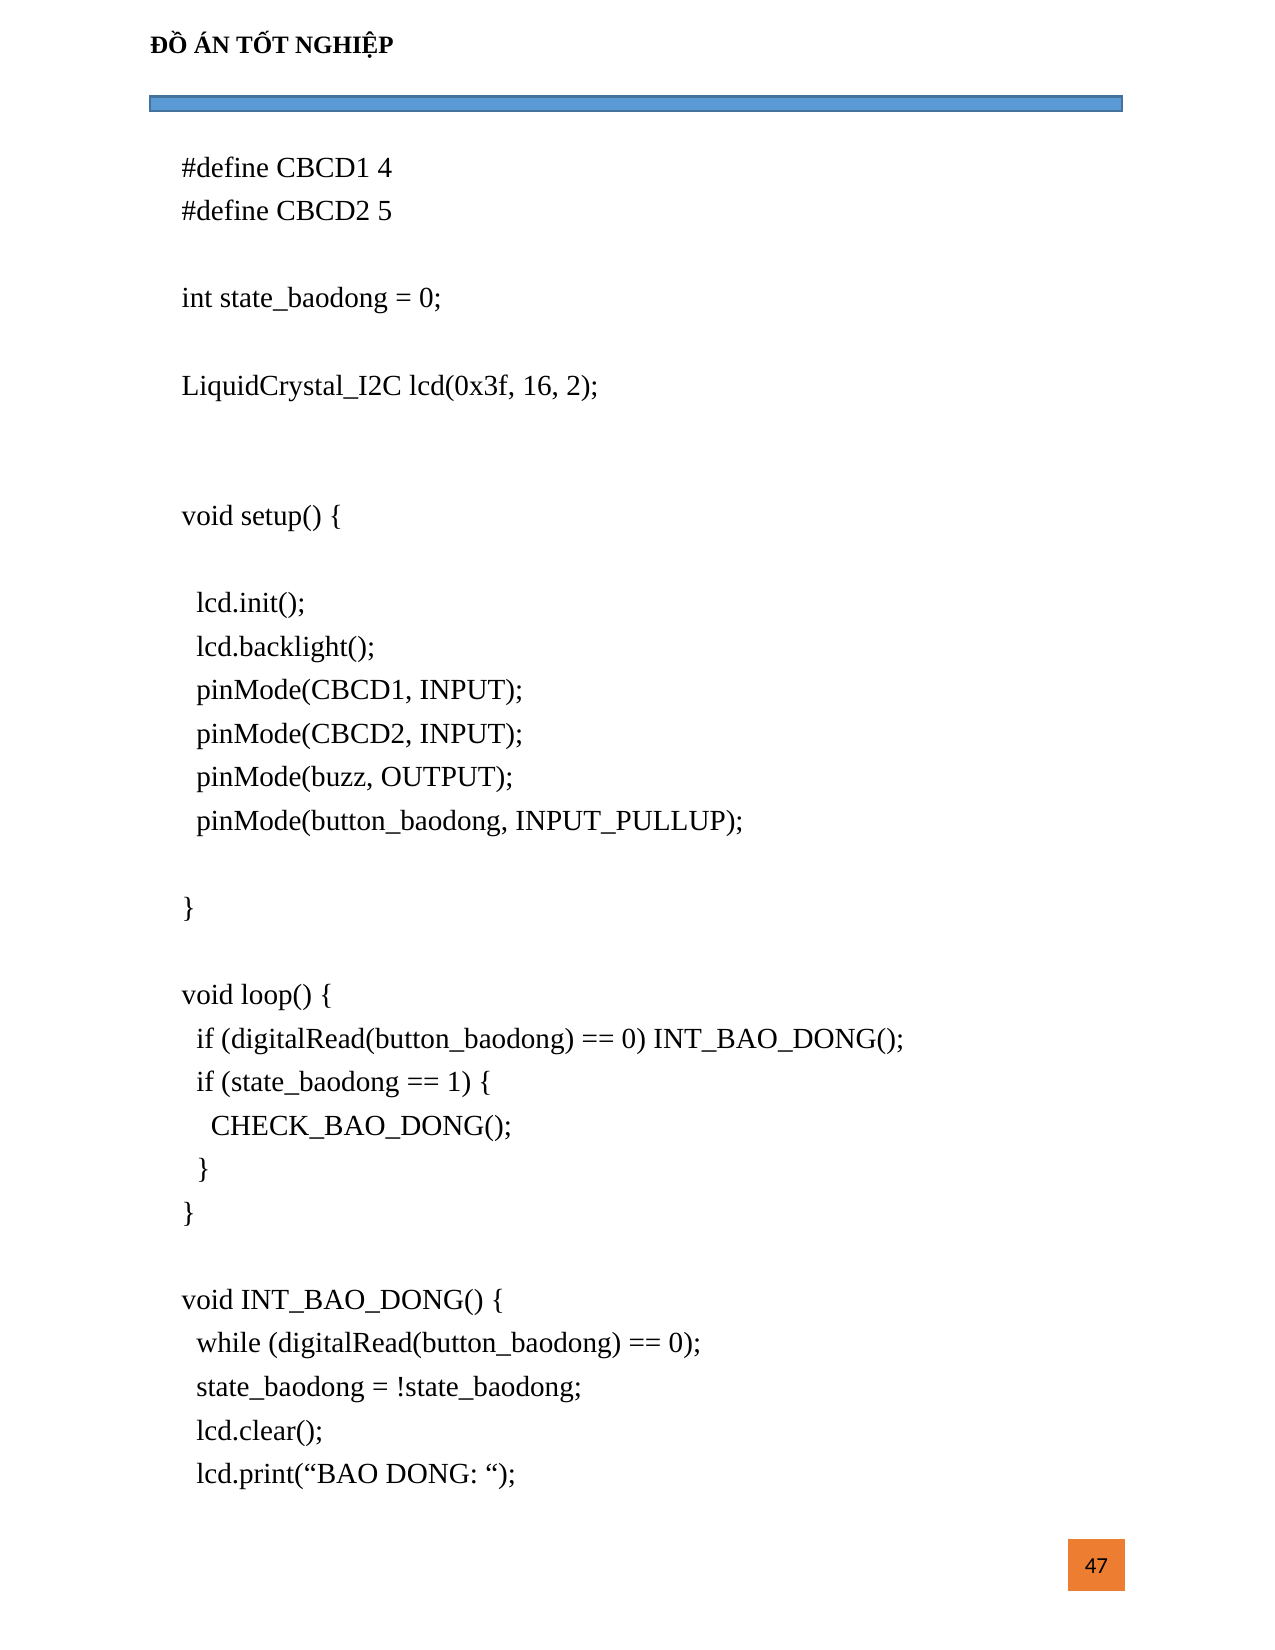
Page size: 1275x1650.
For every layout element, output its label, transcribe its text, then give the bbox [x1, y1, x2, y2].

list pinMode(CBCD2, INPUT); [181, 716, 1125, 749]
list void setup() { [181, 498, 1125, 532]
list LiquidCrystal_I2C lcd(0x3f, 16, 2); [181, 368, 1125, 401]
list } [181, 890, 1125, 924]
list if (digitalRead(button_baodong) == 0) INT_BAO_DONG(); [181, 1021, 1125, 1054]
list lcd.backlight(); [181, 629, 1125, 662]
list pinMode(button_baodong, INPUT_PULLUP); [181, 803, 1125, 837]
list lcd.print(“BAO DONG: “); [181, 1456, 1125, 1490]
list void INT_BAO_DONG() { [181, 1282, 1125, 1316]
list if (state_baodong == 1) { [181, 1064, 1125, 1098]
list lcd.clear(); [181, 1413, 1125, 1446]
list } [181, 1151, 1125, 1185]
list #define CBCD1 4 [181, 150, 1125, 183]
list pinMode(CBCD1, INPUT); [181, 672, 1125, 706]
list pinMode(buzz, OUTPUT); [181, 759, 1125, 793]
list void loop() { [181, 977, 1125, 1011]
list CHECK_BAO_DONG(); [181, 1108, 1125, 1141]
list while (digitalRead(button_baodong) == 0); [181, 1326, 1125, 1359]
list int state_baodong = 0; [181, 281, 1125, 314]
list #define CBCD2 5 [181, 193, 1125, 227]
list } [181, 1195, 1125, 1228]
list lcd.init(); [181, 585, 1125, 619]
list state_baodong = !state_baodong; [181, 1369, 1125, 1403]
